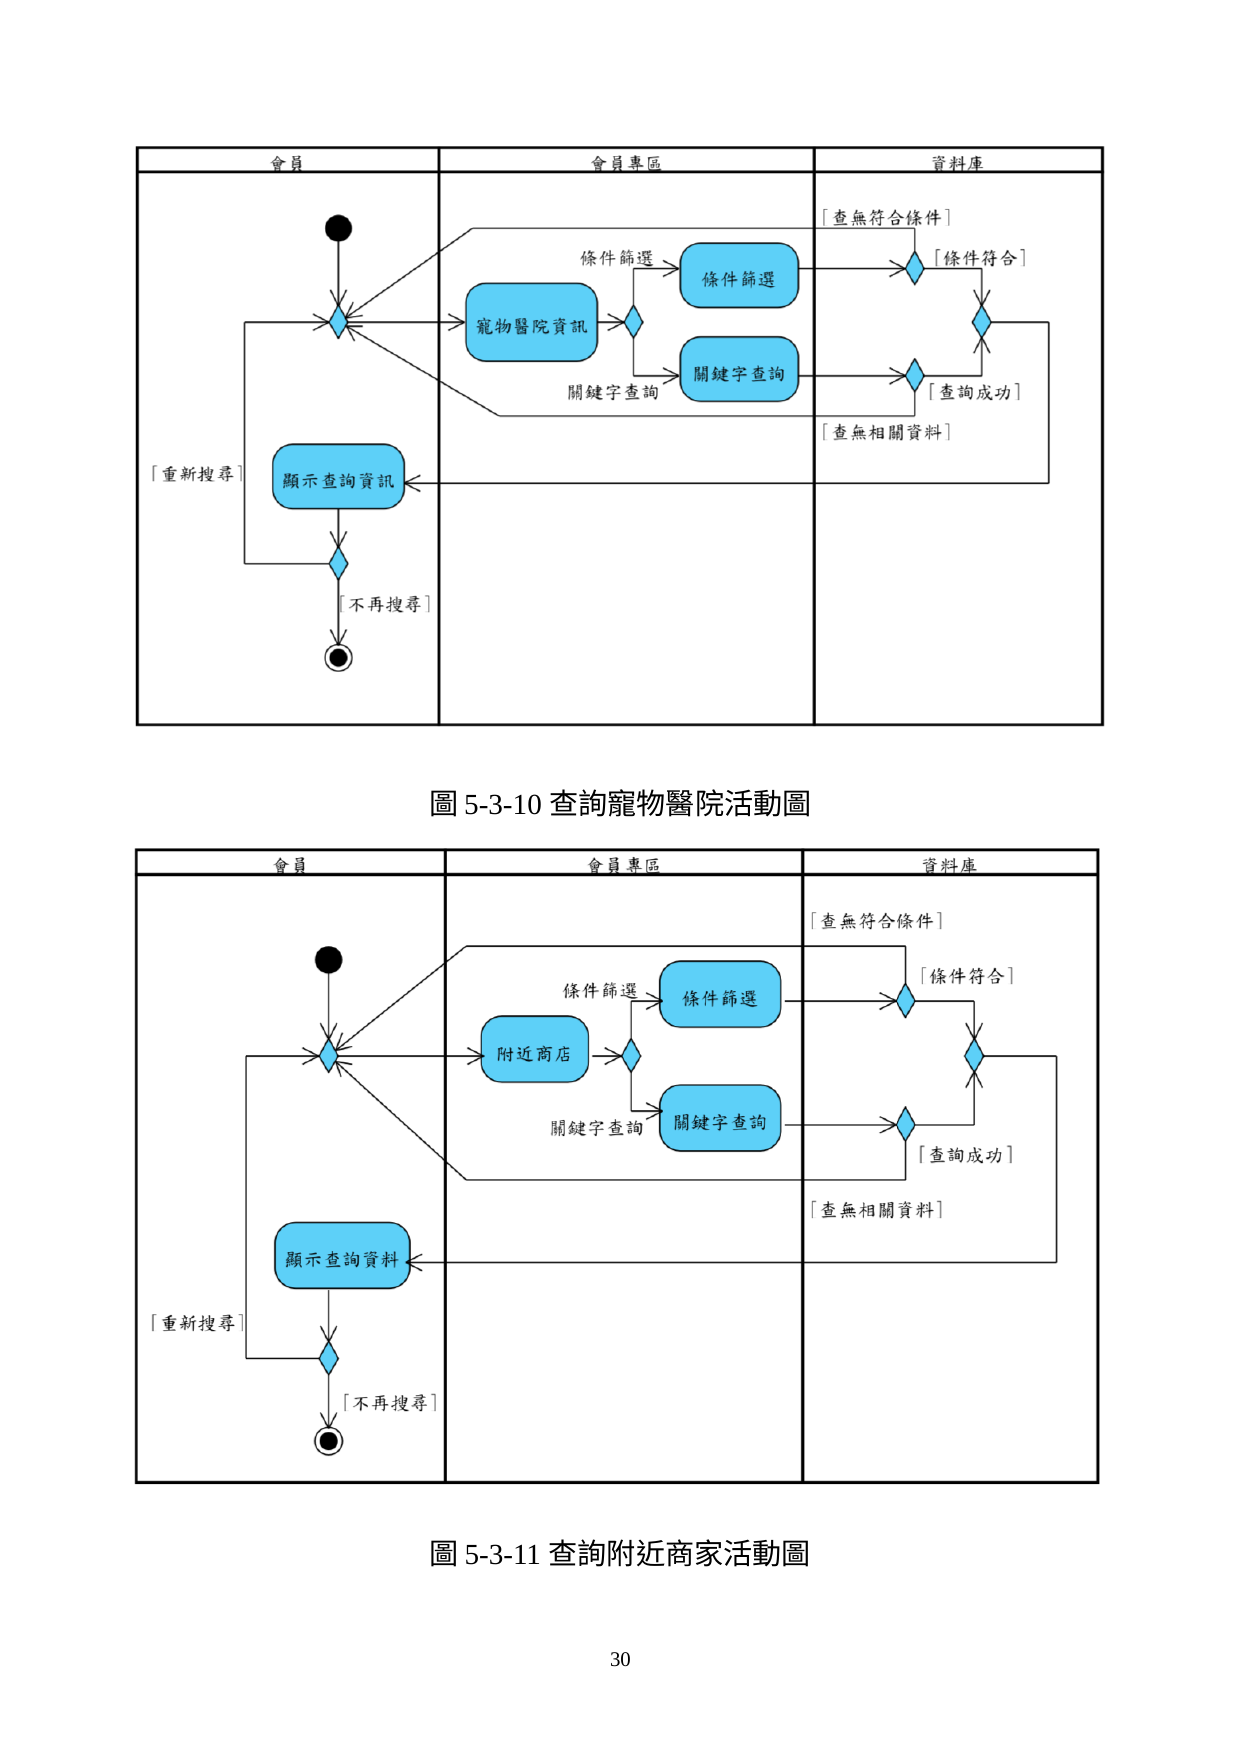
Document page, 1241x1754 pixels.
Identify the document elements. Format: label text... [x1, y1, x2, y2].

picture [128, 841, 1107, 1492]
picture [128, 142, 1112, 733]
